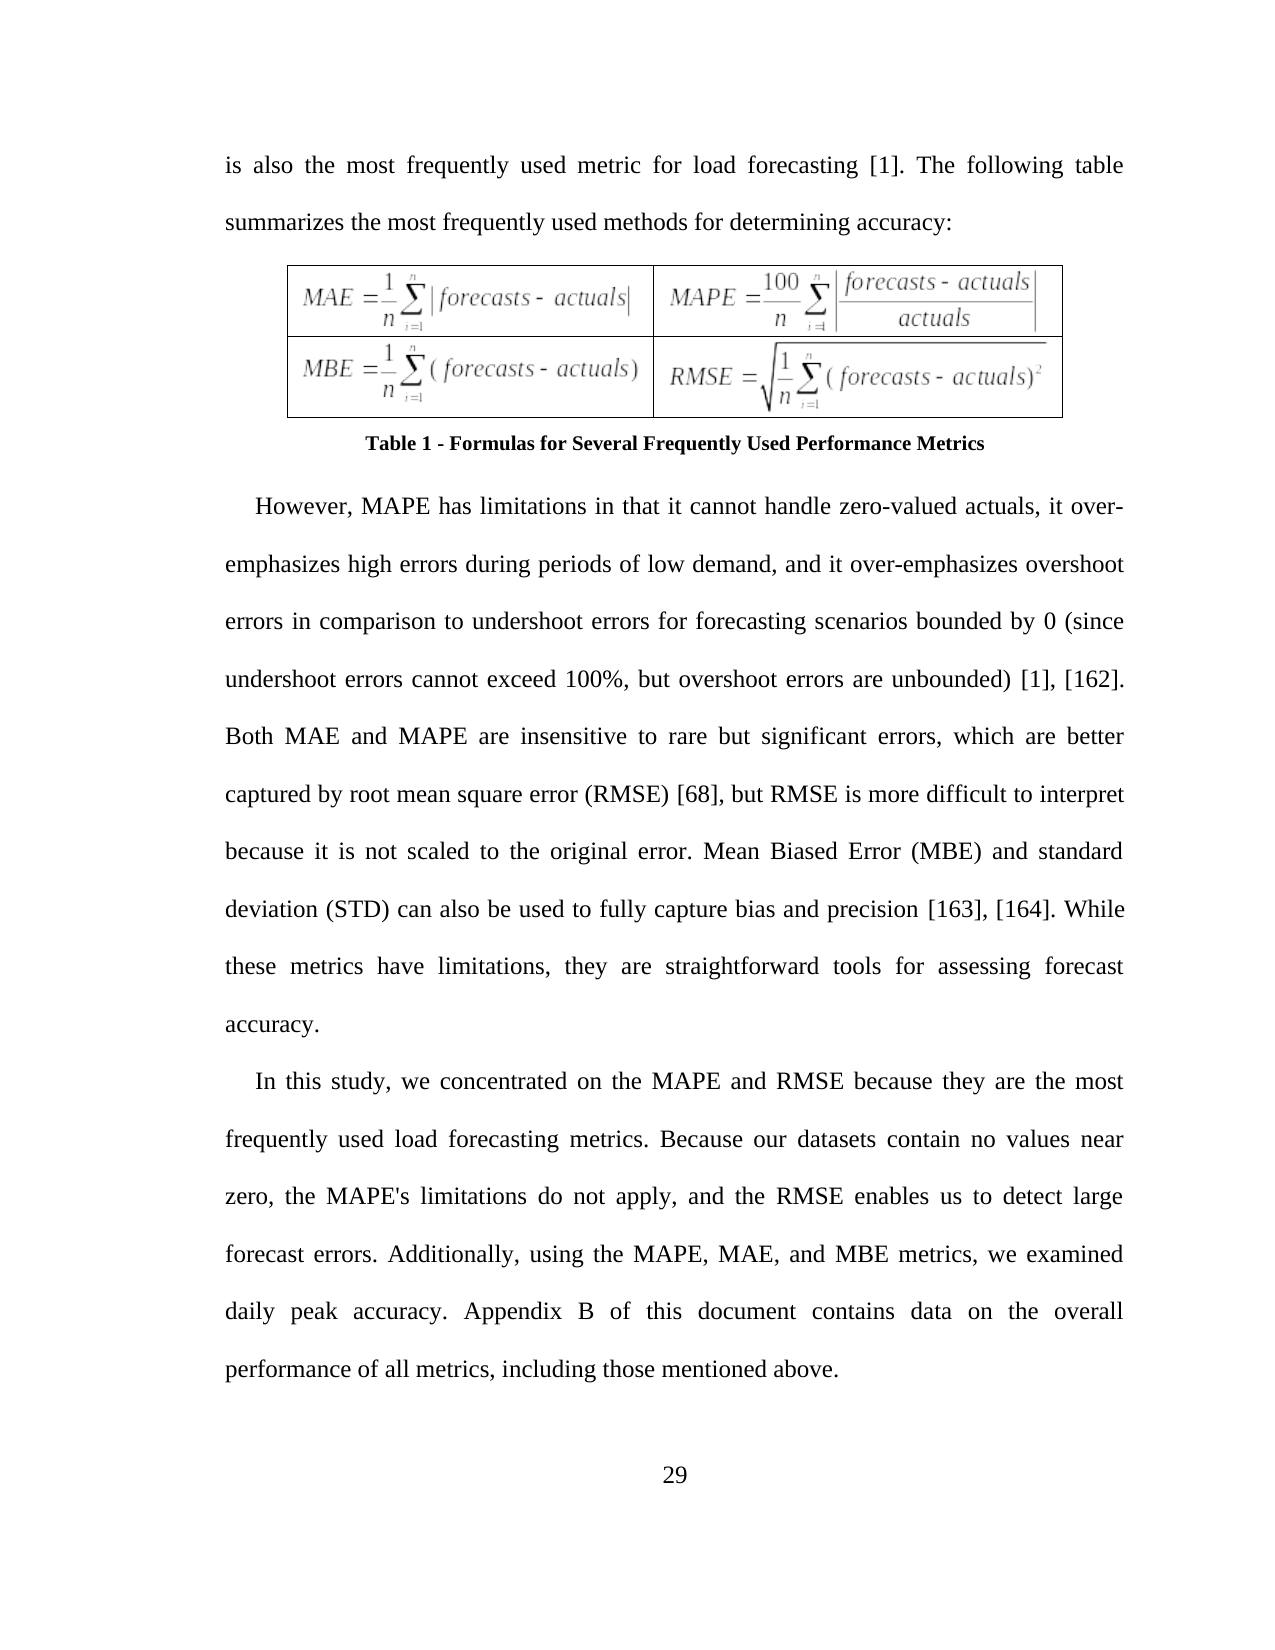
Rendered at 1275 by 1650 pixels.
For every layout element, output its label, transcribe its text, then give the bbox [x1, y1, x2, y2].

text However, MAPE has limitations in that it cannot handle zero-valued actuals, it over-emphasizes high errors during periods of low demand, and it over-emphasizes overshoot errors in comparison to undershoot errors for forecasting scenarios bounded by 0 (since undershoot errors cannot exceed 100%, but overshoot errors are unbounded) [1], [162]. Both MAE and MAPE are insensitive to rare but significant errors, which are better captured by root mean square error (RMSE) [68], but RMSE is more difficult to interpret because it is not scaled to the original error. Mean Biased Error (MBE) and standard deviation (STD) can also be used to fully capture bias and precision [163], [164]. While these metrics have limitations, they are straightforward tools for assessing forecast accuracy. [225, 491, 1125, 1037]
table_header [288, 266, 653, 336]
table_cell [288, 337, 653, 417]
text Table 1 - Formulas for Several Frequently Used Performance Metrics [225, 431, 1125, 455]
table_header [654, 266, 1062, 336]
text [225, 150, 1125, 236]
table_cell [654, 337, 1062, 417]
text In this study, we concentrated on the MAPE and RMSE because they are the most frequently used load forecasting metrics. Because our datasets contain no values near zero, the MAPE's limitations do not apply, and the RMSE enables us to detect large forecast errors. Additionally, using the MAPE, MAE, and MBE metrics, we examined daily peak accuracy. Appendix B of this document contains data on the overall performance of all metrics, including those mentioned above. [225, 1066, 1125, 1382]
